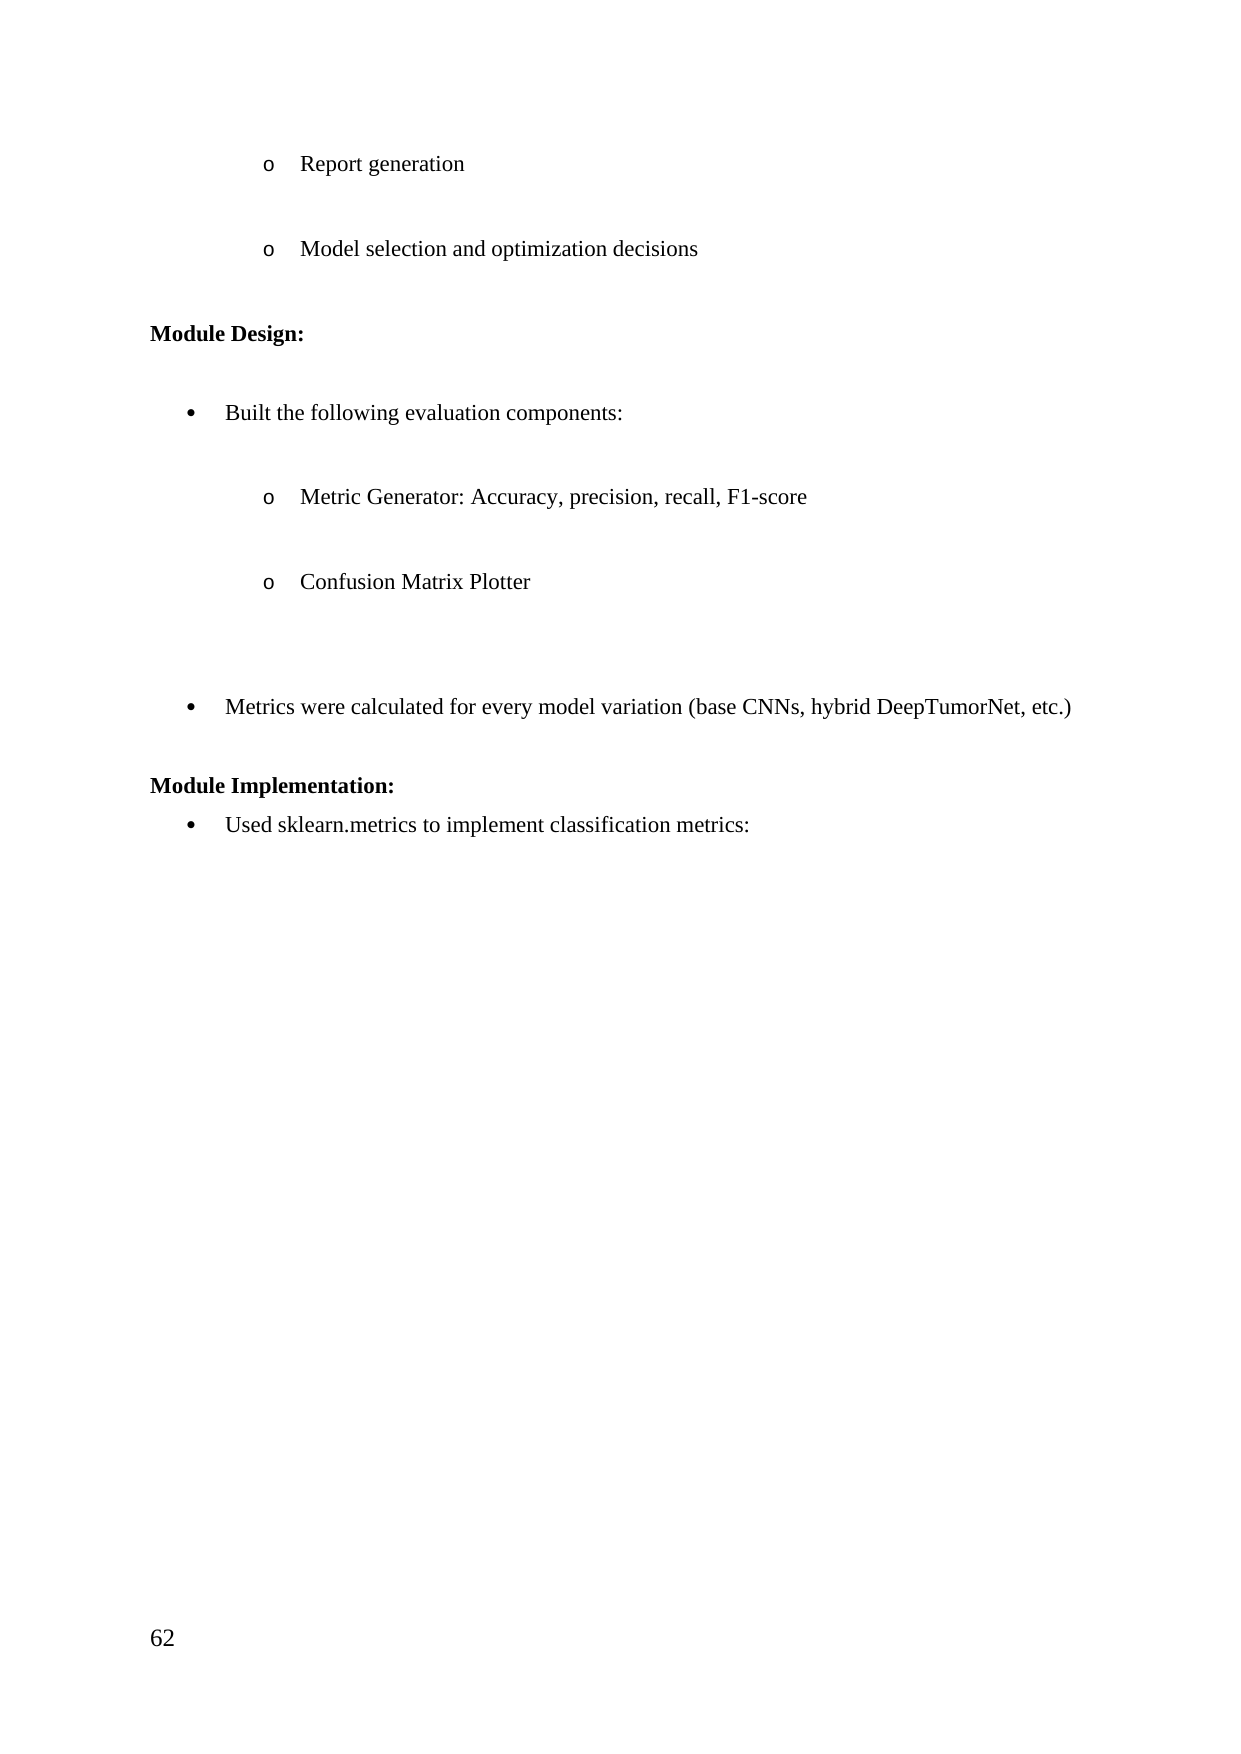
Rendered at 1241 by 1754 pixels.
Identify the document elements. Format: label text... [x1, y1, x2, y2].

list Metric Generator: Accuracy, precision, recall, F1-score [262, 483, 1090, 554]
list Used sklearn.metrics to implement classification metrics: [187, 811, 1090, 920]
list Built the following evaluation components: [187, 399, 1090, 469]
list Metrics were calculated for every model variation (base CNNs, hybrid DeepTumorNet, etc.) [187, 693, 1090, 719]
text Module Implementation: [150, 772, 1090, 798]
text Module Design: [150, 320, 1090, 347]
list Model selection and optimization decisions [262, 235, 1090, 306]
list Report generation [262, 150, 1090, 221]
list Confusion Matrix Plotter [262, 568, 1090, 678]
